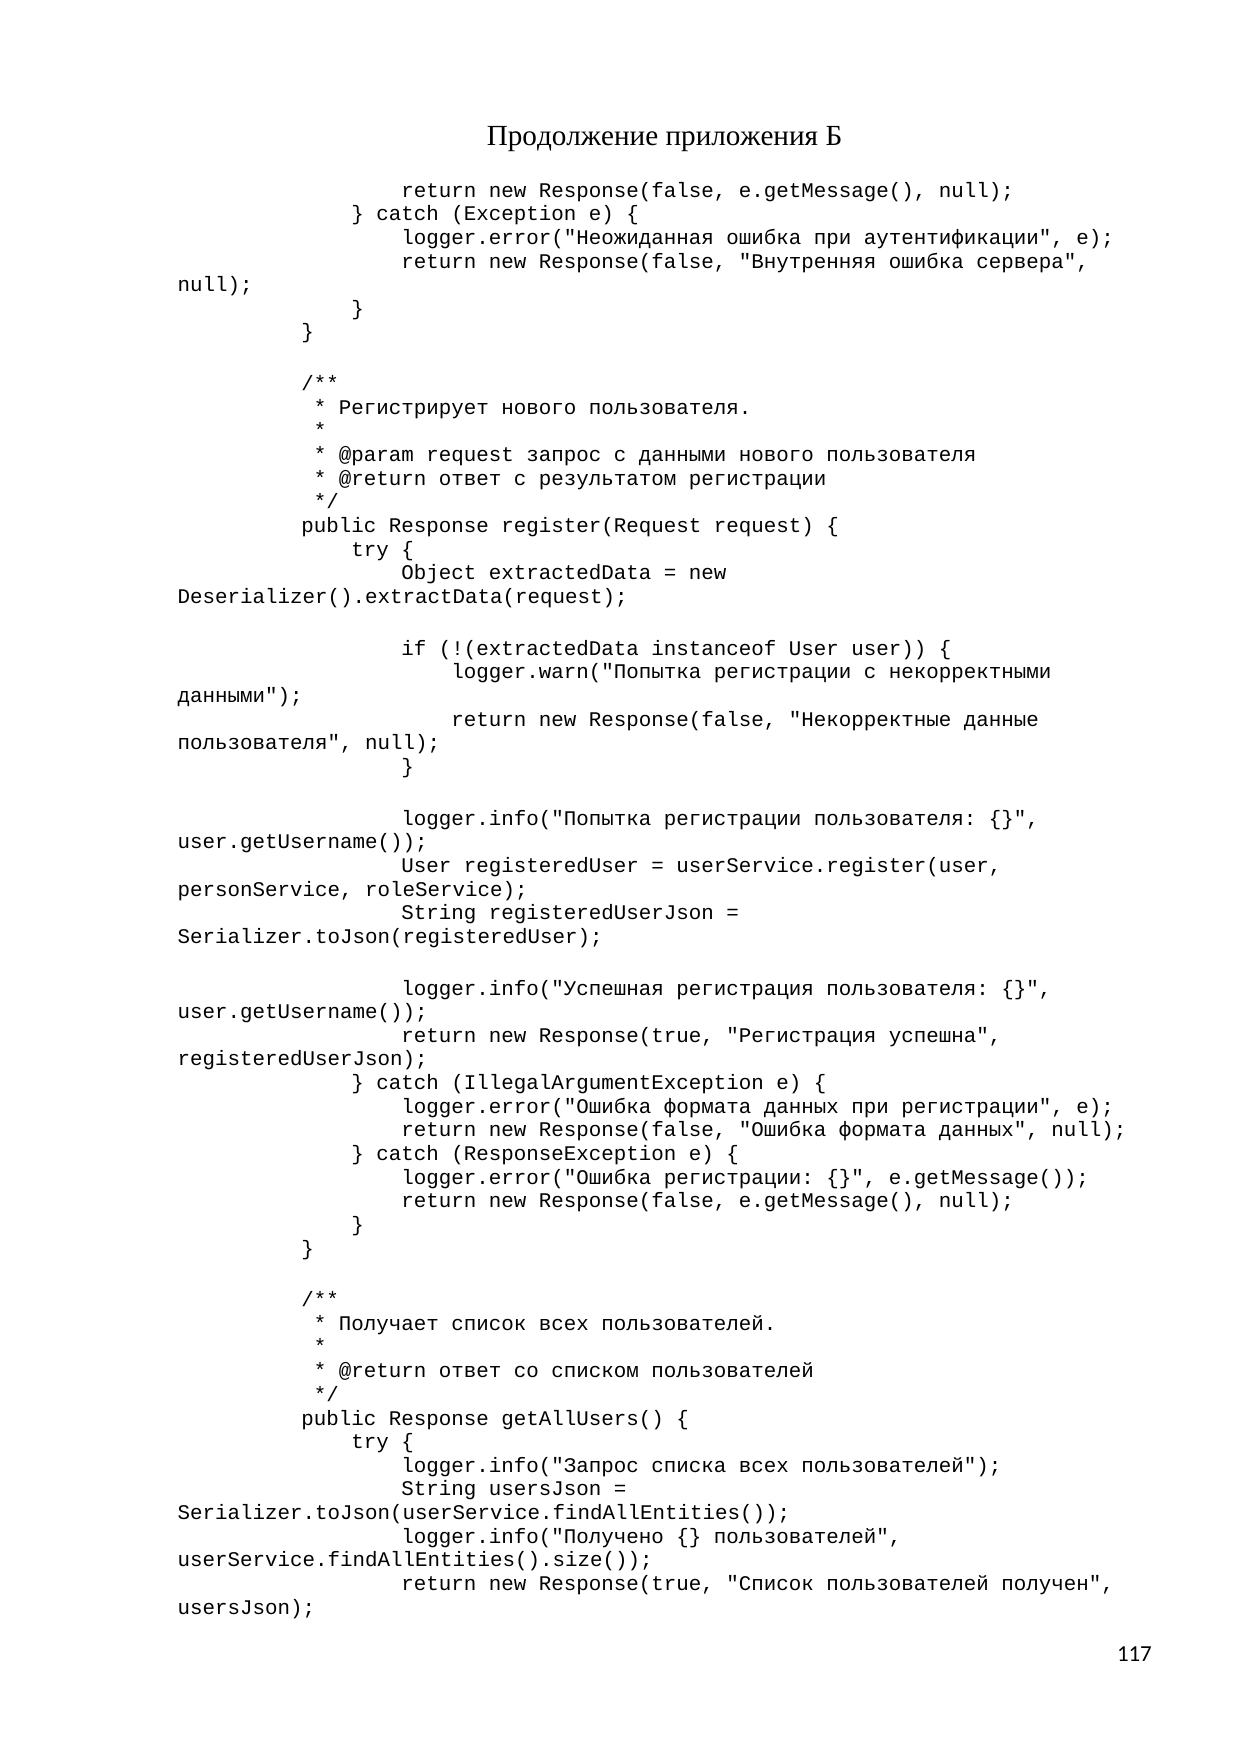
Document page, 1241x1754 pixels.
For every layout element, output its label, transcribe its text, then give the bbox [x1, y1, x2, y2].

text public Response getAllUsers() { [177, 1407, 1152, 1431]
text logger.info("Попытка регистрации пользователя: {}", user.getUsername()); [177, 808, 1152, 855]
text try { [177, 539, 1152, 562]
text logger.warn("Попытка регистрации с некорректными данными"); [177, 661, 1152, 709]
text /** [177, 1289, 1152, 1313]
text public Response register(Request request) { [177, 515, 1152, 539]
text } [177, 322, 1152, 345]
text try { [177, 1431, 1152, 1455]
text } [177, 756, 1152, 779]
text /** [177, 373, 1152, 397]
text return new Response(false, "Внутренняя ошибка сервера", null); [177, 251, 1152, 298]
text return new Response(false, "Ошибка формата данных", null); [177, 1119, 1152, 1143]
text } catch (Exception e) { [177, 203, 1152, 227]
text logger.error("Ошибка формата данных при регистрации", e); [177, 1096, 1152, 1119]
text return new Response(false, "Некорректные данные пользователя", null); [177, 709, 1152, 756]
text logger.info("Запрос списка всех пользователей"); [177, 1455, 1152, 1478]
text } catch (IllegalArgumentException e) { [177, 1072, 1152, 1096]
text * [177, 1337, 1152, 1360]
text */ [177, 491, 1152, 515]
text */ [177, 1384, 1152, 1407]
text return new Response(false, e.getMessage(), null); [177, 1190, 1152, 1214]
text } catch (ResponseException e) { [177, 1143, 1152, 1167]
text * @return ответ со списком пользователей [177, 1360, 1152, 1384]
text if (!(extractedData instanceof User user)) { [177, 638, 1152, 661]
text logger.info("Получено {} пользователей", userService.findAllEntities().size()); [177, 1526, 1152, 1573]
text return new Response(false, e.getMessage(), null); [177, 180, 1152, 203]
text logger.error("Ошибка регистрации: {}", e.getMessage()); [177, 1167, 1152, 1190]
text logger.info("Успешная регистрация пользователя: {}", user.getUsername()); [177, 977, 1152, 1025]
text } [177, 298, 1152, 322]
text String registeredUserJson = Serializer.toJson(registeredUser); [177, 902, 1152, 949]
text } [177, 1214, 1152, 1238]
text return new Response(true, "Список пользователей получен", usersJson); [177, 1573, 1152, 1620]
text String usersJson = Serializer.toJson(userService.findAllEntities()); [177, 1478, 1152, 1526]
text User registeredUser = userService.register(user, personService, roleService); [177, 855, 1152, 902]
text logger.error("Неожиданная ошибка при аутентификации", e); [177, 227, 1152, 251]
text * Регистрирует нового пользователя. [177, 397, 1152, 421]
text return new Response(true, "Регистрация успешна", registeredUserJson); [177, 1025, 1152, 1072]
text * Получает список всех пользователей. [177, 1313, 1152, 1337]
text } [177, 1238, 1152, 1261]
text * [177, 421, 1152, 444]
text Object extractedData = new Deserializer().extractData(request); [177, 562, 1152, 610]
text Продолжение приложения Б [177, 118, 1152, 152]
text * @param request запрос с данными нового пользователя [177, 444, 1152, 468]
text * @return ответ с результатом регистрации [177, 468, 1152, 491]
